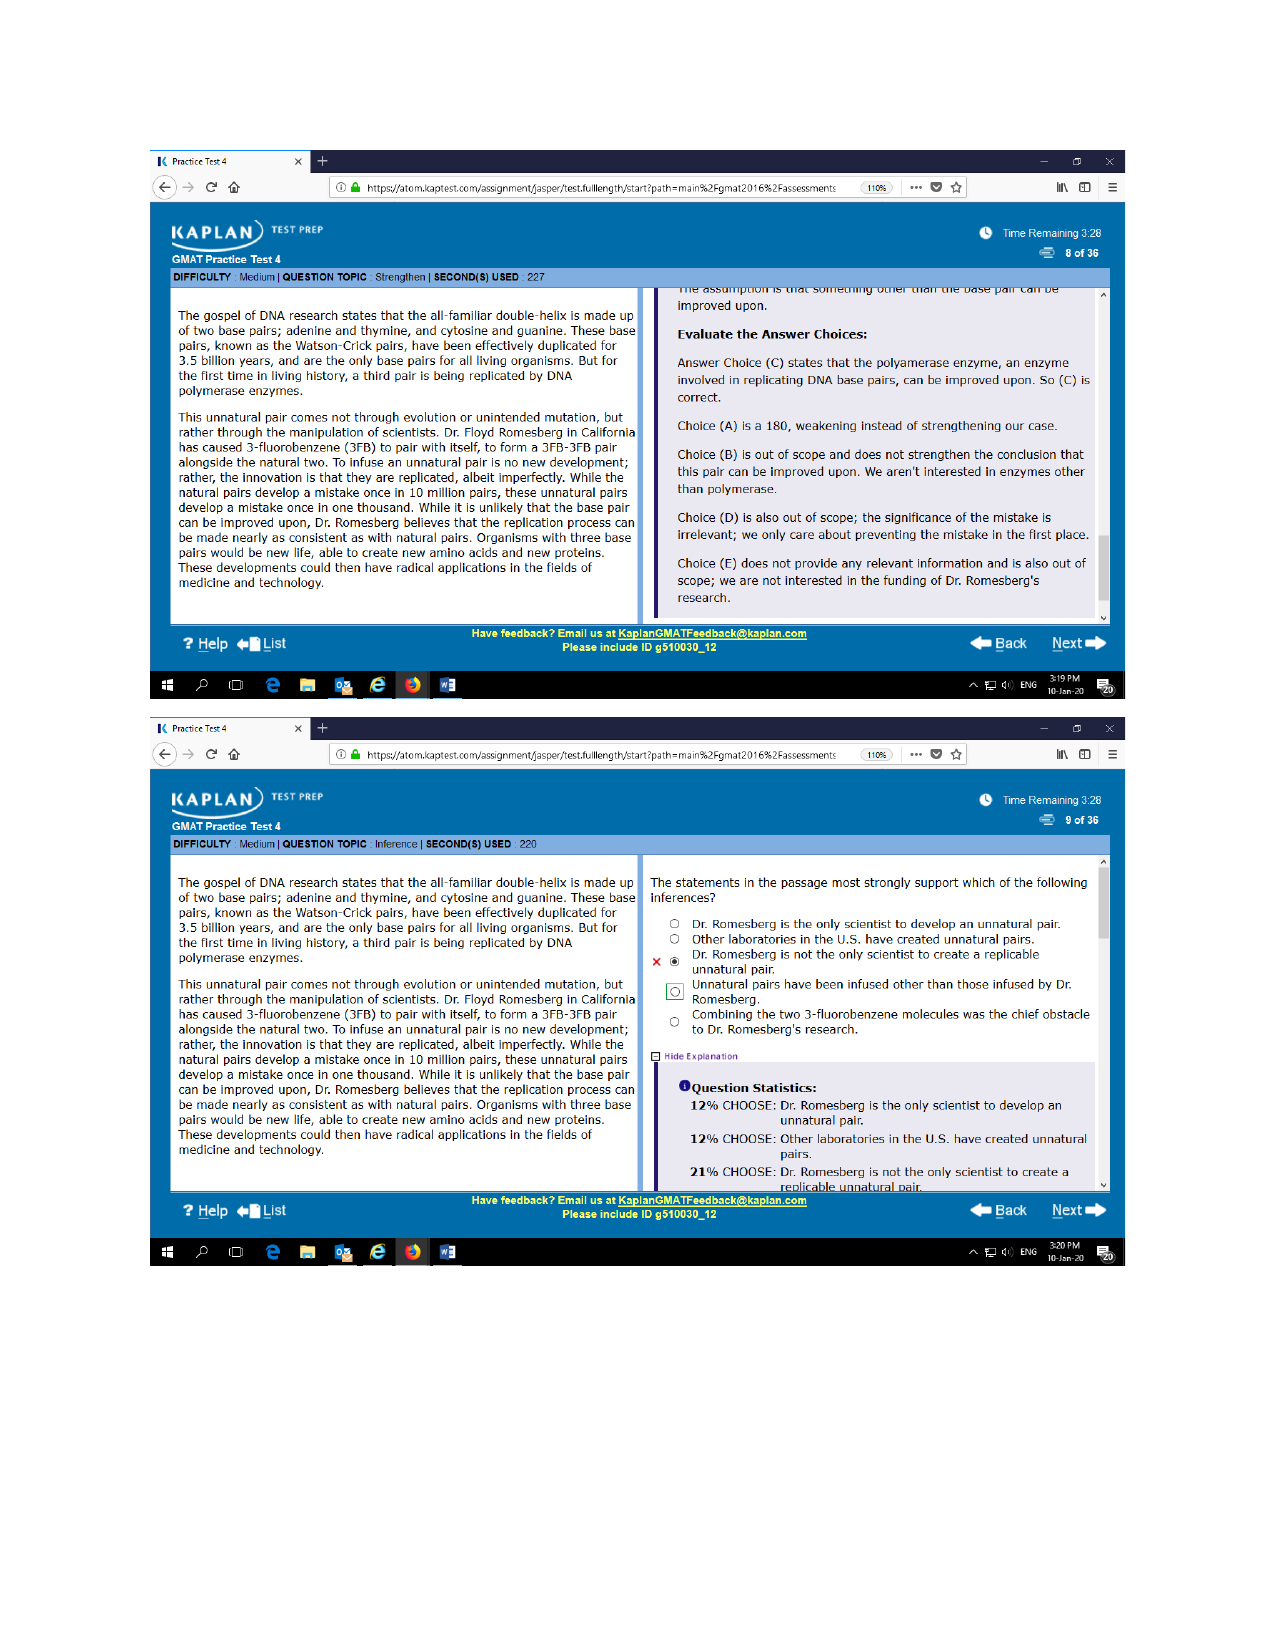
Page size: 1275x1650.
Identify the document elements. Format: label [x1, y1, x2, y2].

picture [150, 150, 1125, 699]
picture [150, 717, 1125, 1266]
